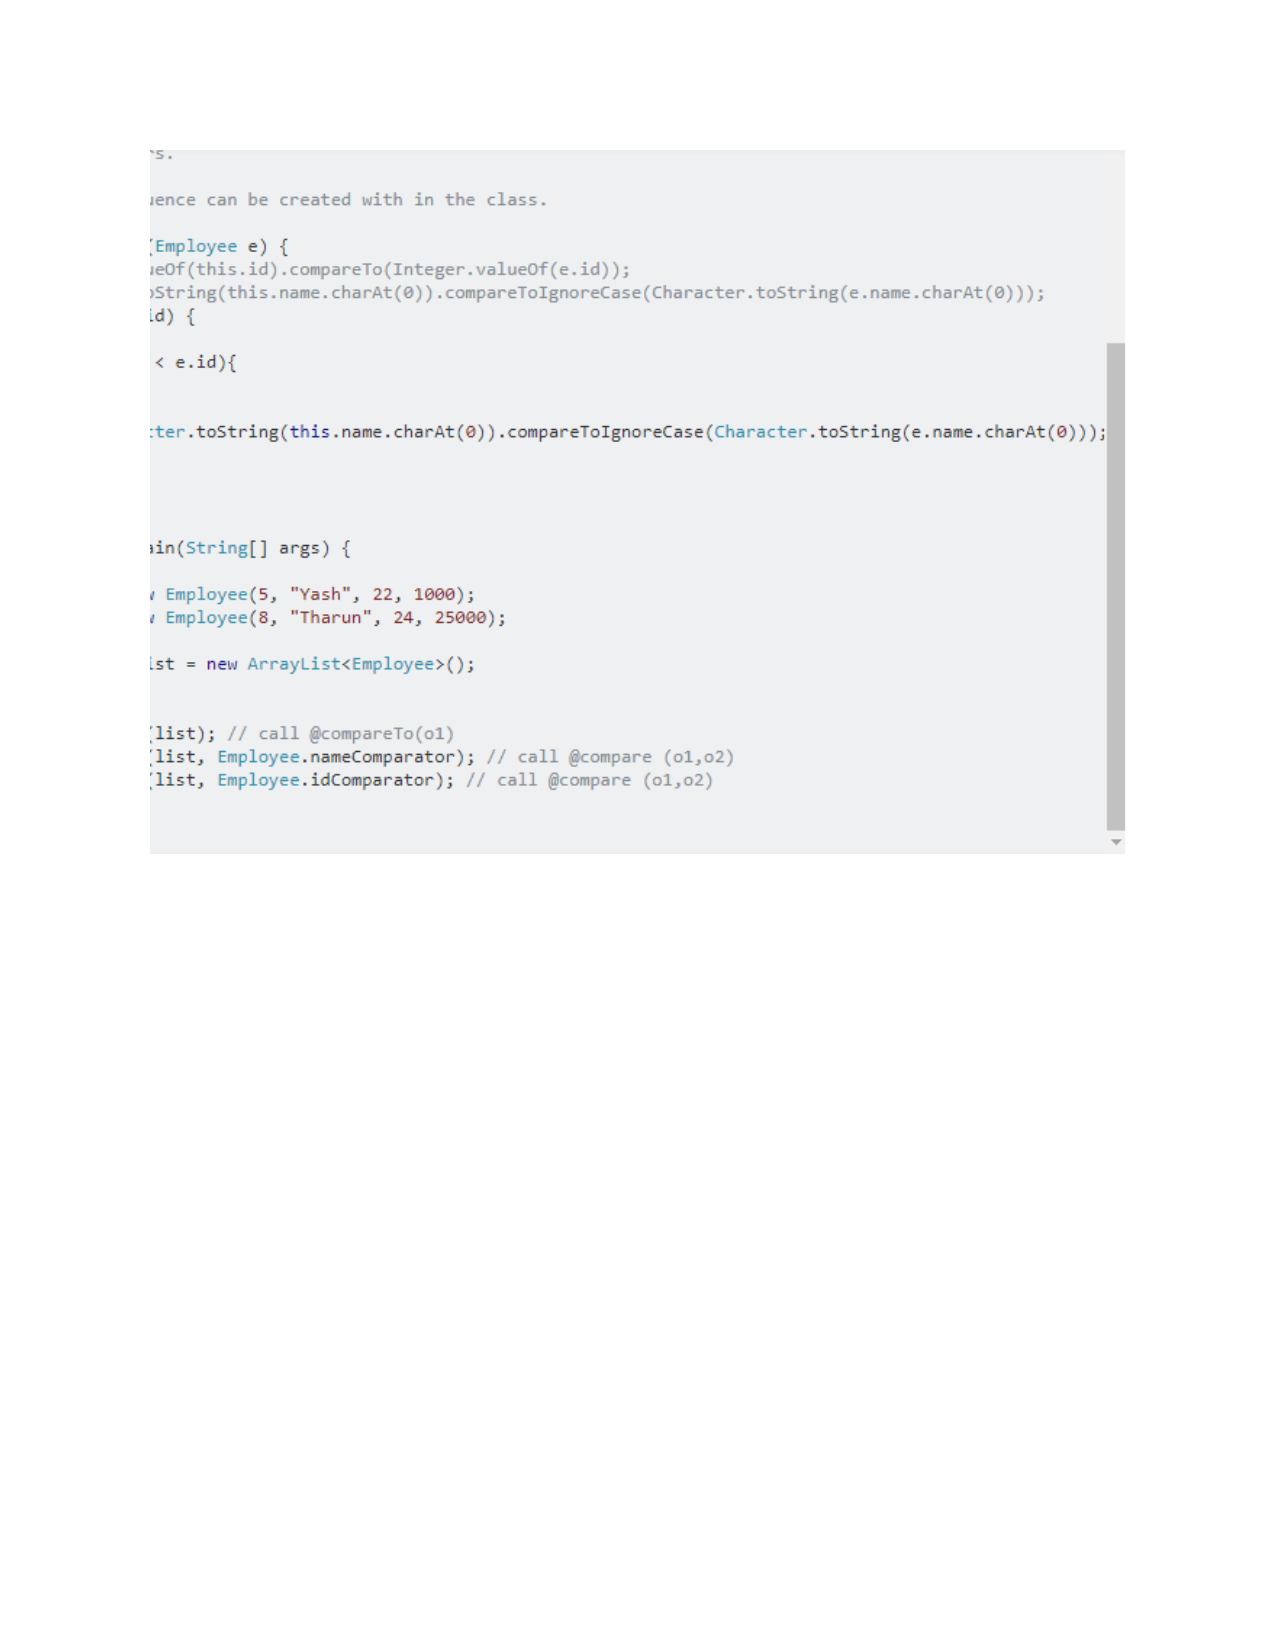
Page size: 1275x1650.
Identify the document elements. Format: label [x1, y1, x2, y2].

picture [150, 150, 1125, 854]
